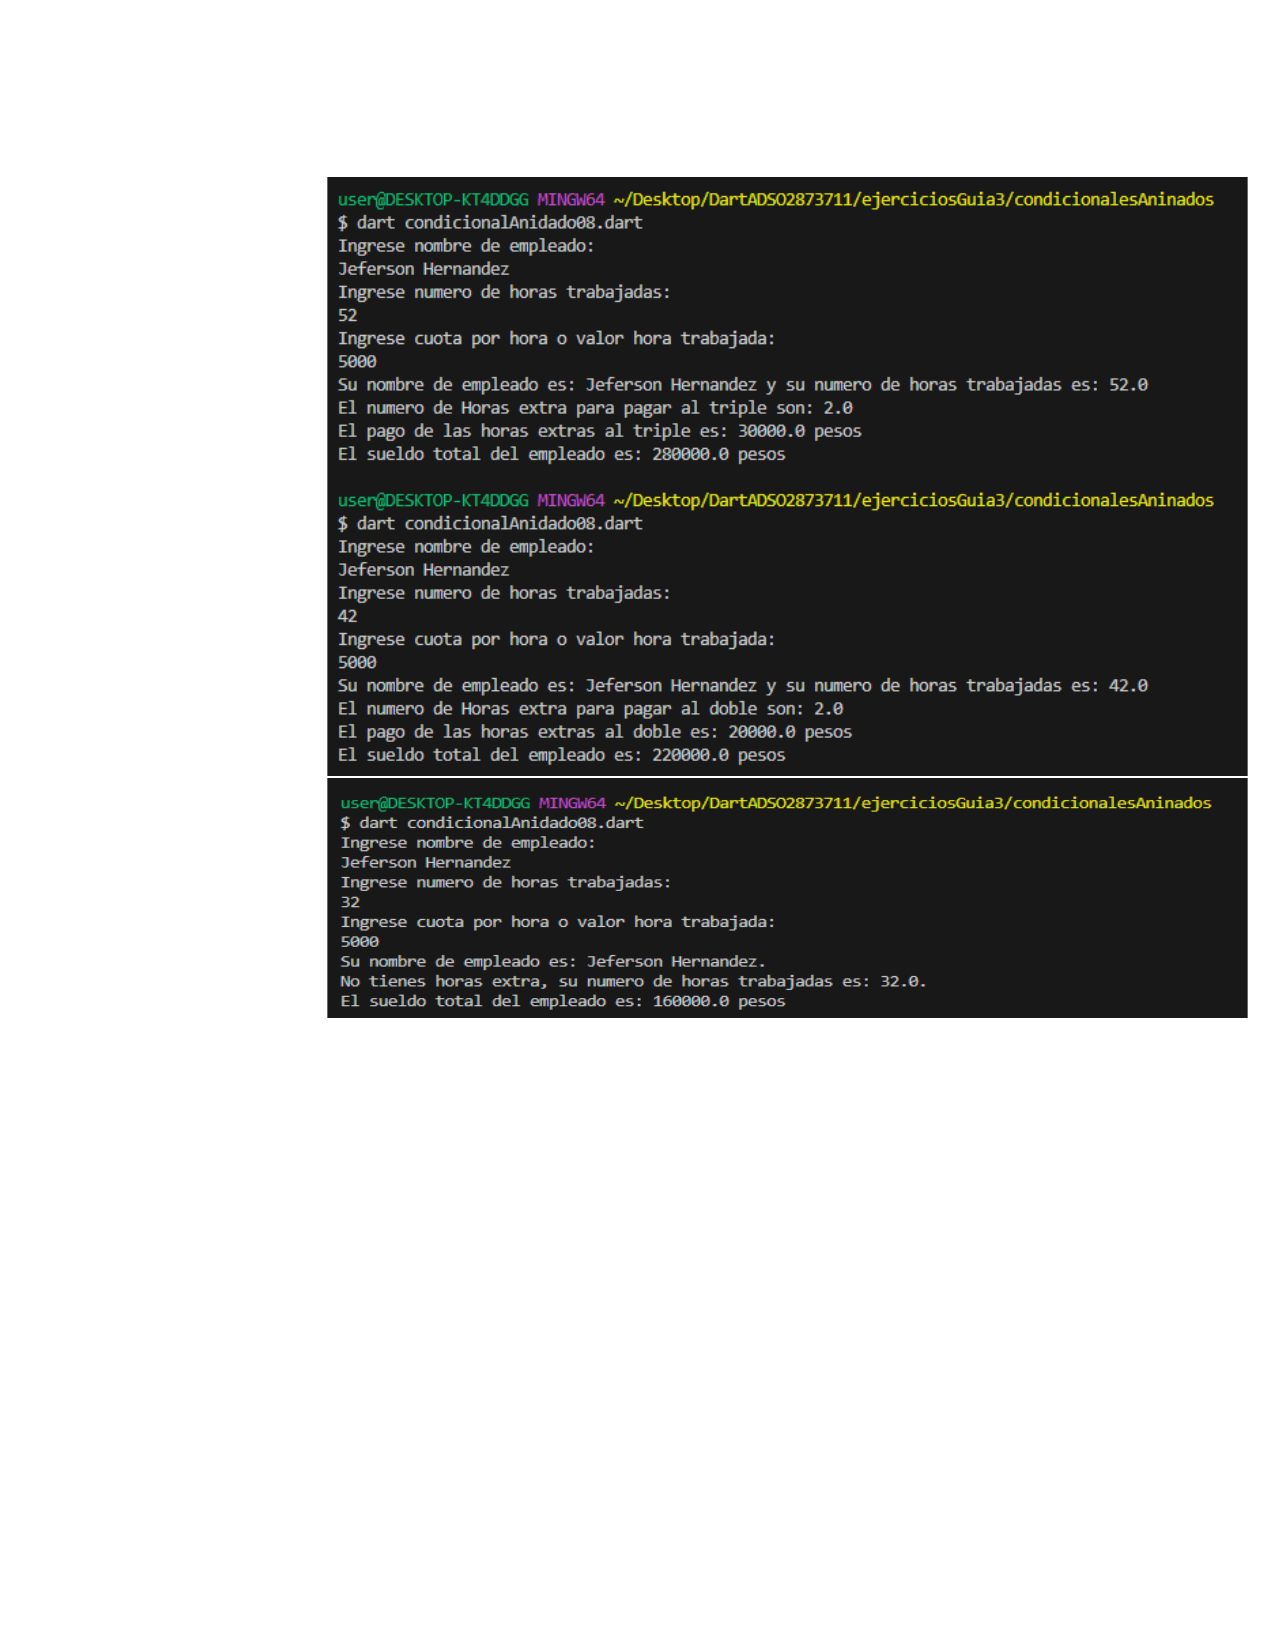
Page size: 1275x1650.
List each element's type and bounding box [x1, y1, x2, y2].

picture [327, 177, 1248, 776]
picture [327, 778, 1248, 1018]
